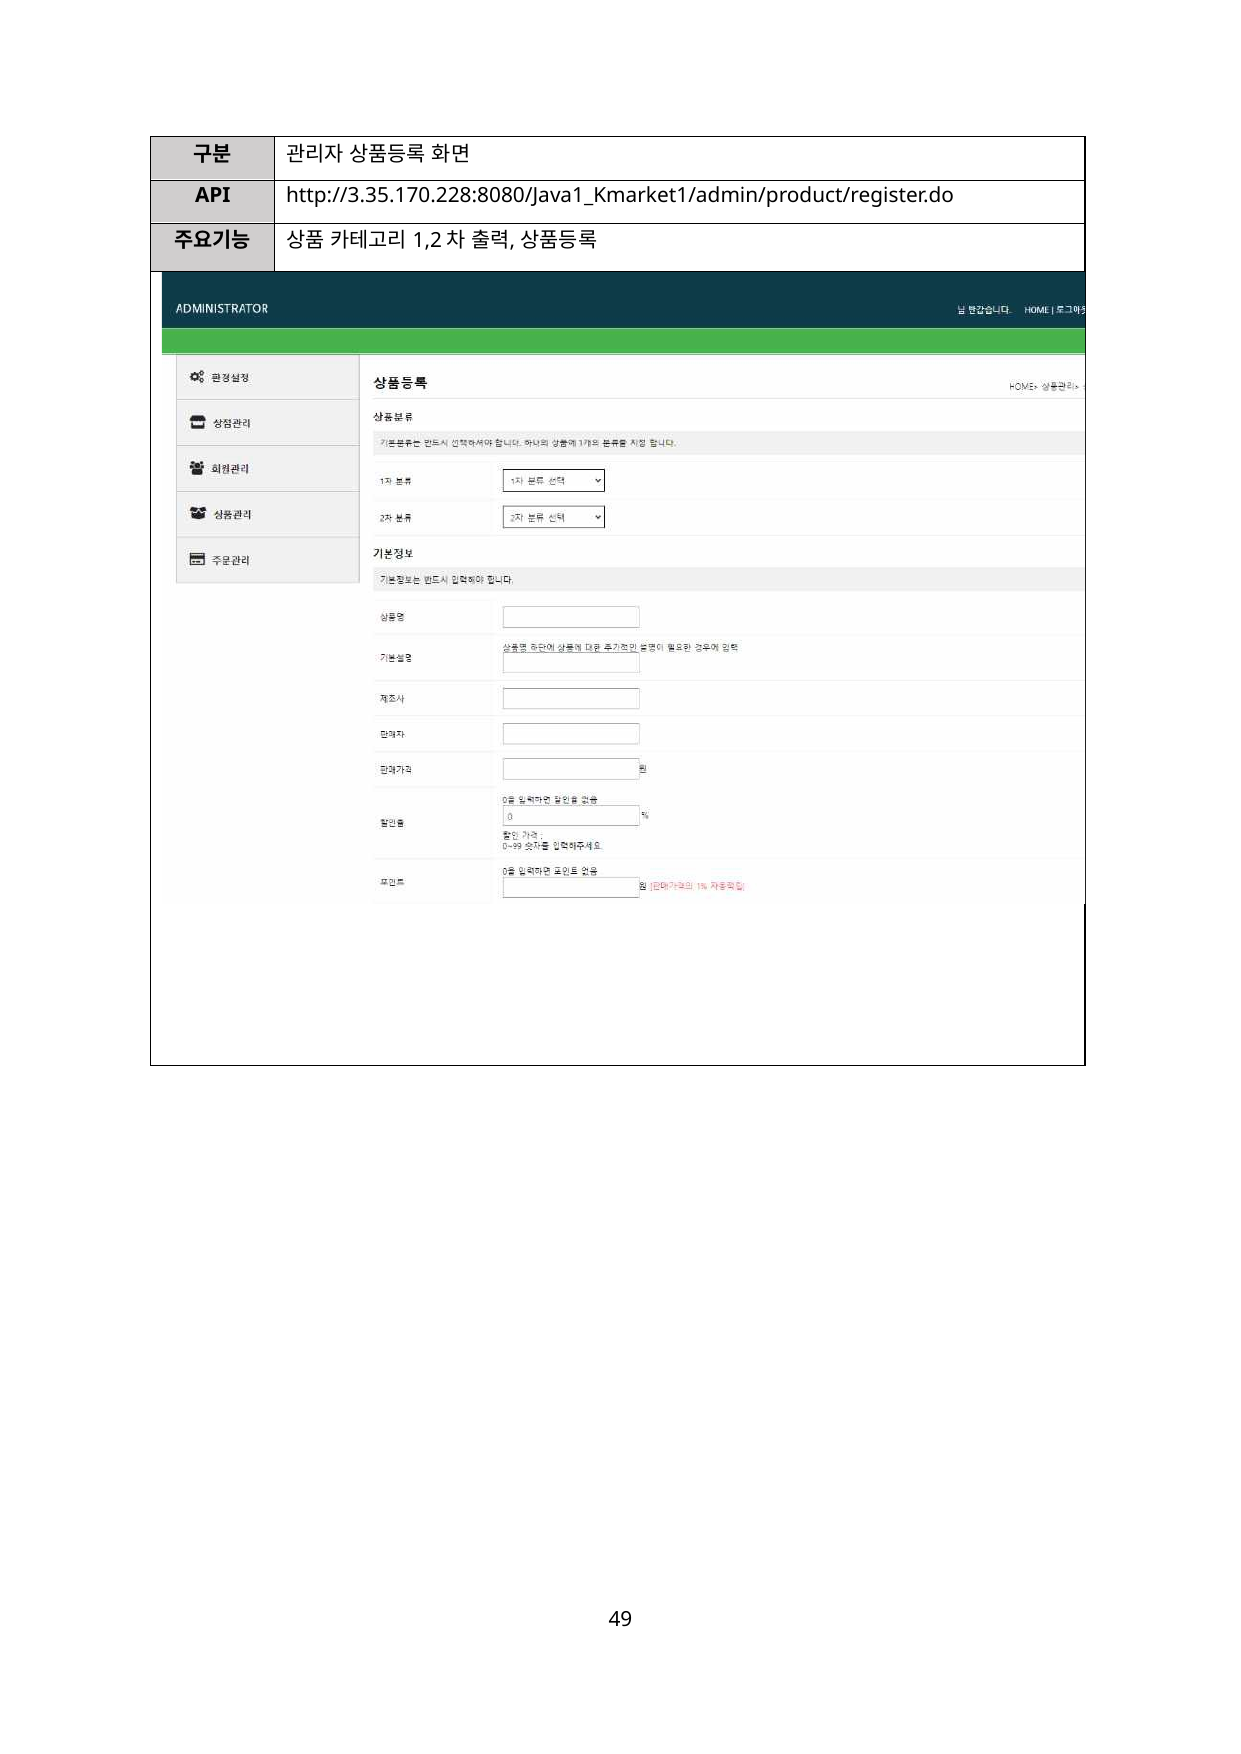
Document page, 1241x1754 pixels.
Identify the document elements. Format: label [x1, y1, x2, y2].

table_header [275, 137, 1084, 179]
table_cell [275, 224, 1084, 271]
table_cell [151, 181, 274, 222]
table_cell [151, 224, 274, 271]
picture [161, 272, 1086, 904]
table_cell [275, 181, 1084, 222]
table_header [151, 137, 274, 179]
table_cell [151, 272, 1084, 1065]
